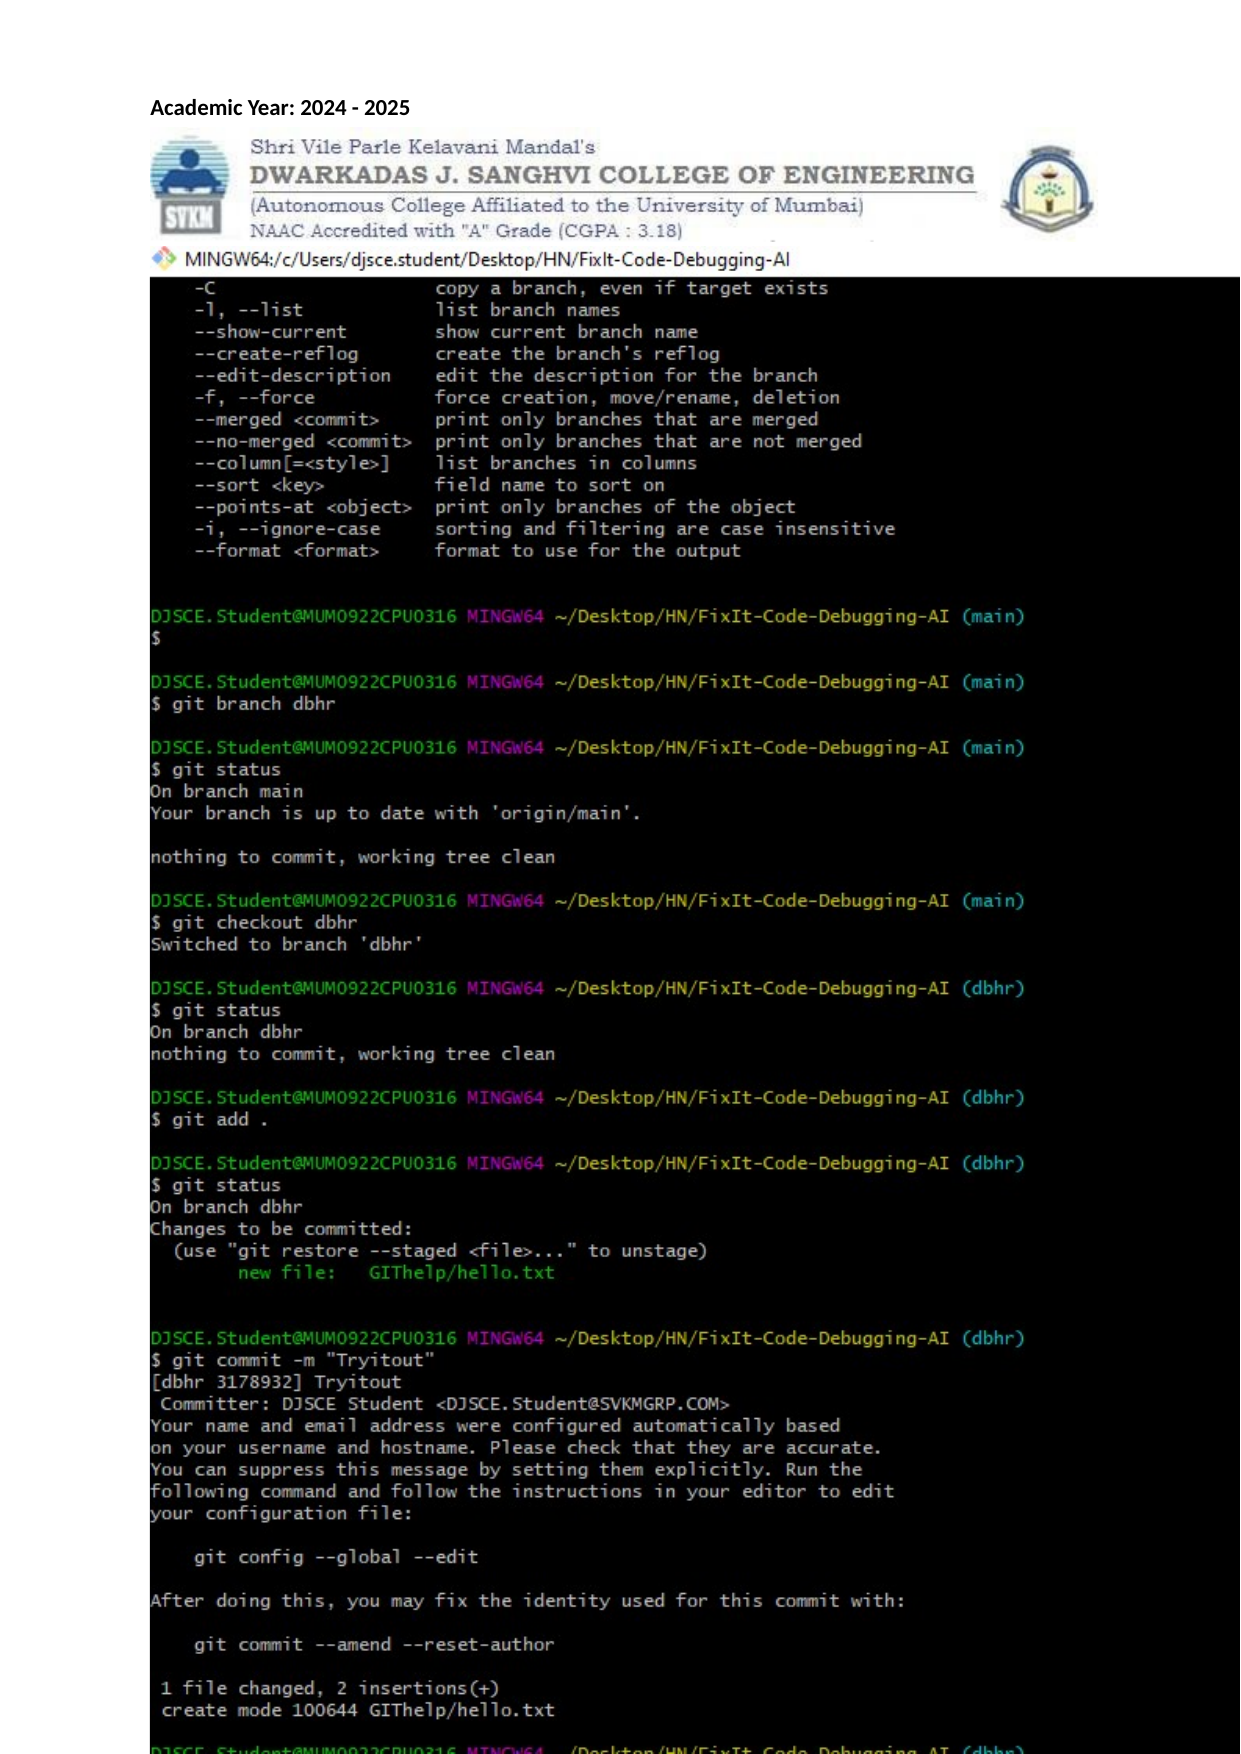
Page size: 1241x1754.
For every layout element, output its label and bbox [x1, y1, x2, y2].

picture [150, 127, 1099, 242]
picture [149, 246, 1240, 1754]
